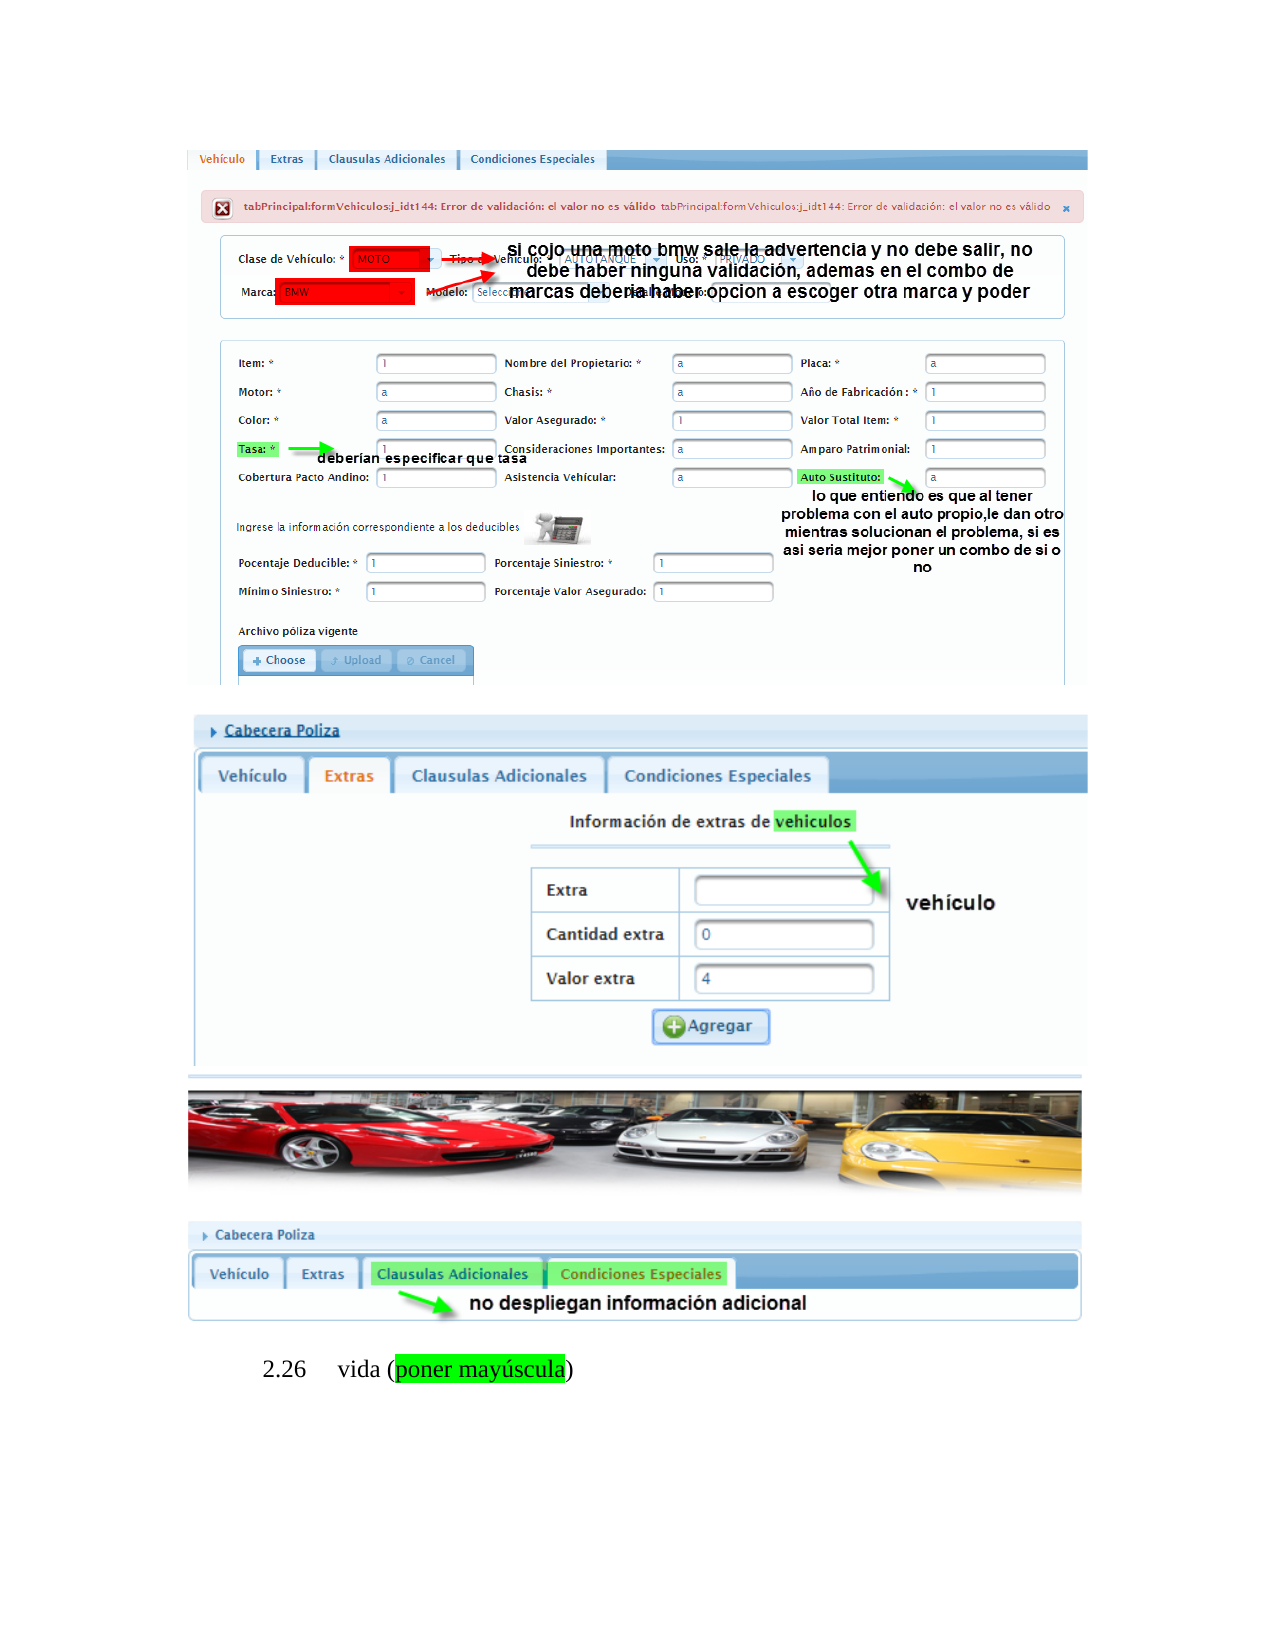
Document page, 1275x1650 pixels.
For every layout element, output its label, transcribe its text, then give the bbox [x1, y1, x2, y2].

picture [187, 713, 1088, 1326]
picture [187, 150, 1088, 685]
list vida (poner mayúscula) [565, 1354, 1087, 1383]
list vida (poner mayúscula) [262, 1354, 395, 1383]
